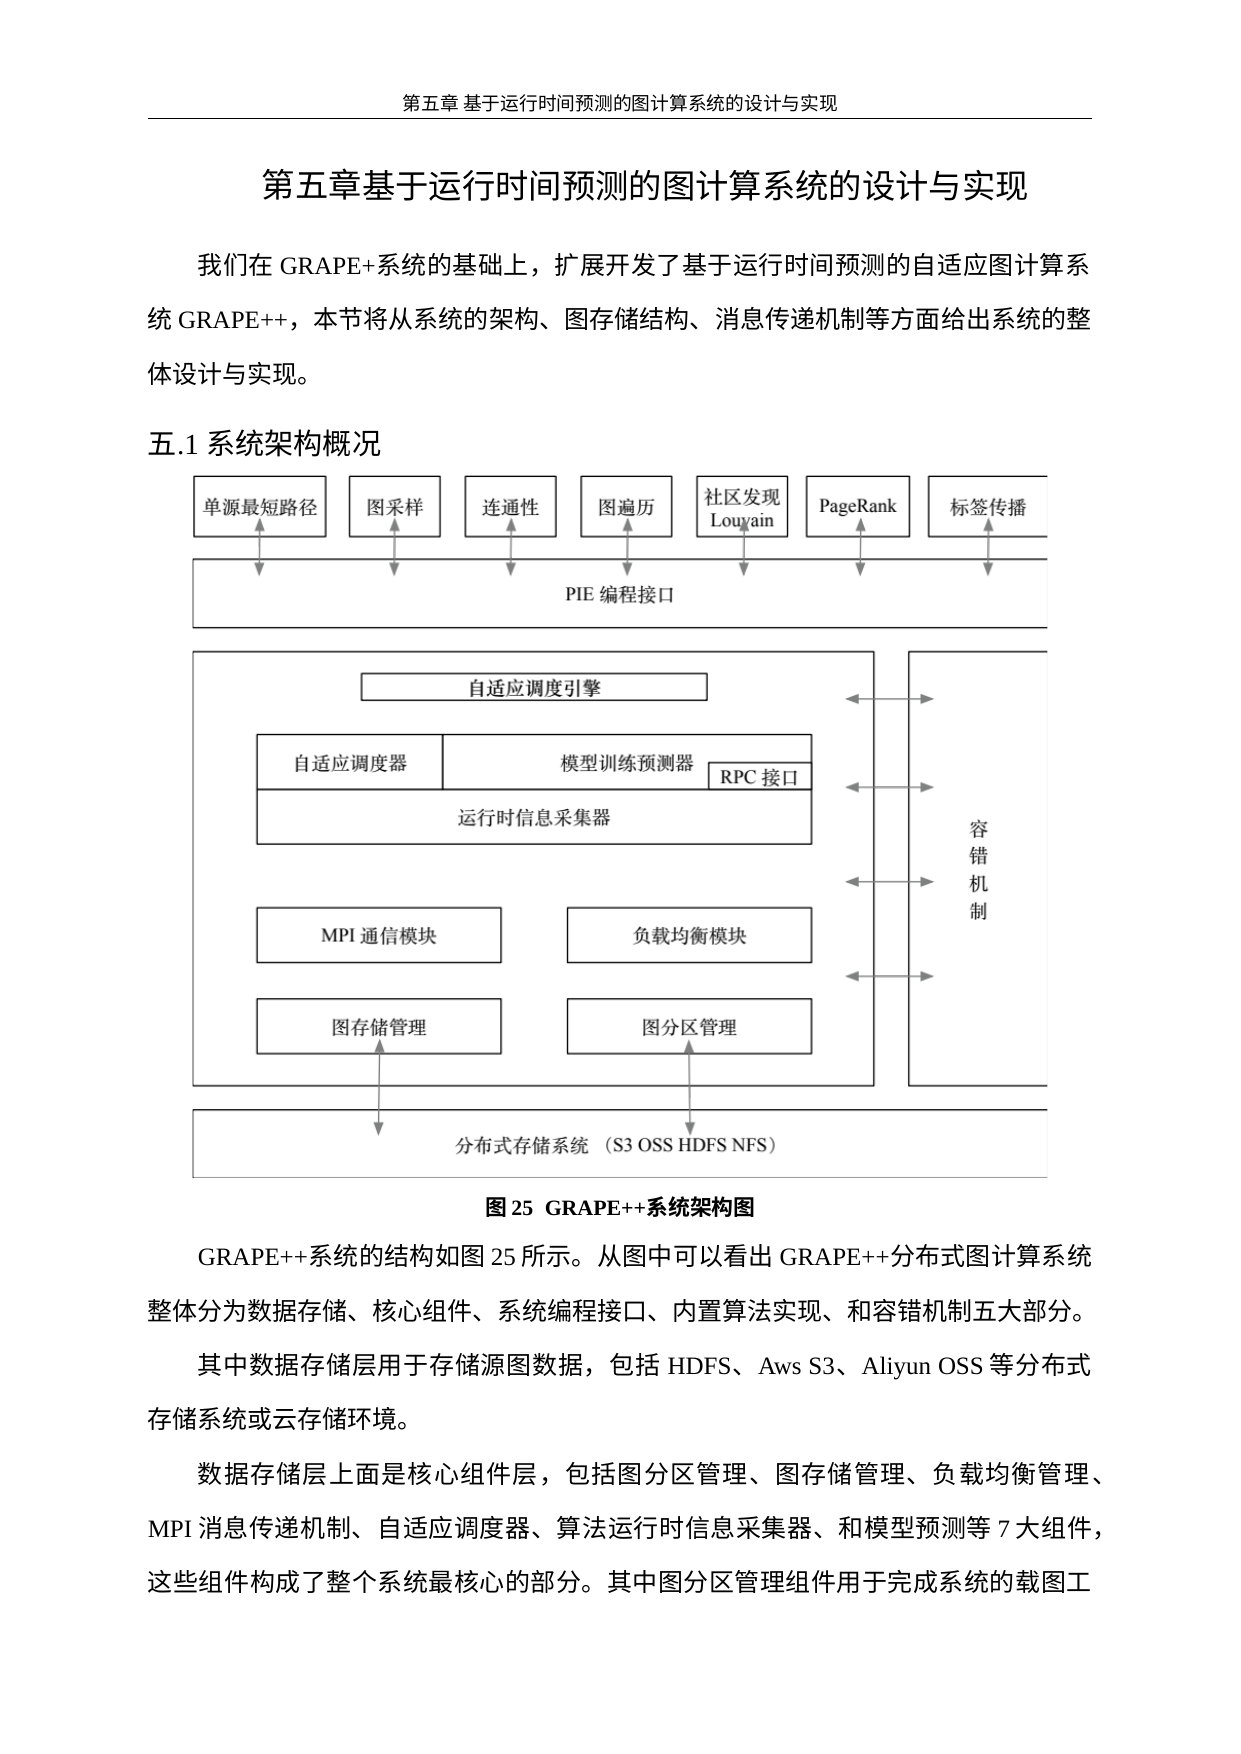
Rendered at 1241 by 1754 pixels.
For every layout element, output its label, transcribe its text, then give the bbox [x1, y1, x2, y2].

text 图25 GRAPE++系统架构图 [148, 1192, 1092, 1222]
text 我们在GRAPE+系统的基础上，扩展开发了基于运行时间预测的自适应图计算系统GRAPE++，本节将从系统的架构、图存储结构、消息传递机制等方面给出系统的整体设计与实现。 [148, 245, 1092, 390]
subtitle 基于运行时间预测的图计算系统的设计与实现 [148, 160, 1092, 209]
text 其中数据存储层用于存储源图数据，包括HDFS、Aws S3、Aliyun OSS等分布式存储系统或云存储环境。 [148, 1345, 1092, 1436]
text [148, 1454, 1092, 1599]
subtitle 系统架构概况 [148, 421, 1092, 463]
text GRAPE++系统的结构如图25所示。从图中可以看出GRAPE++分布式图计算系统整体分为数据存储、核心组件、系统编程接口、内置算法实现、和容错机制五大部分。 [148, 1237, 1092, 1327]
